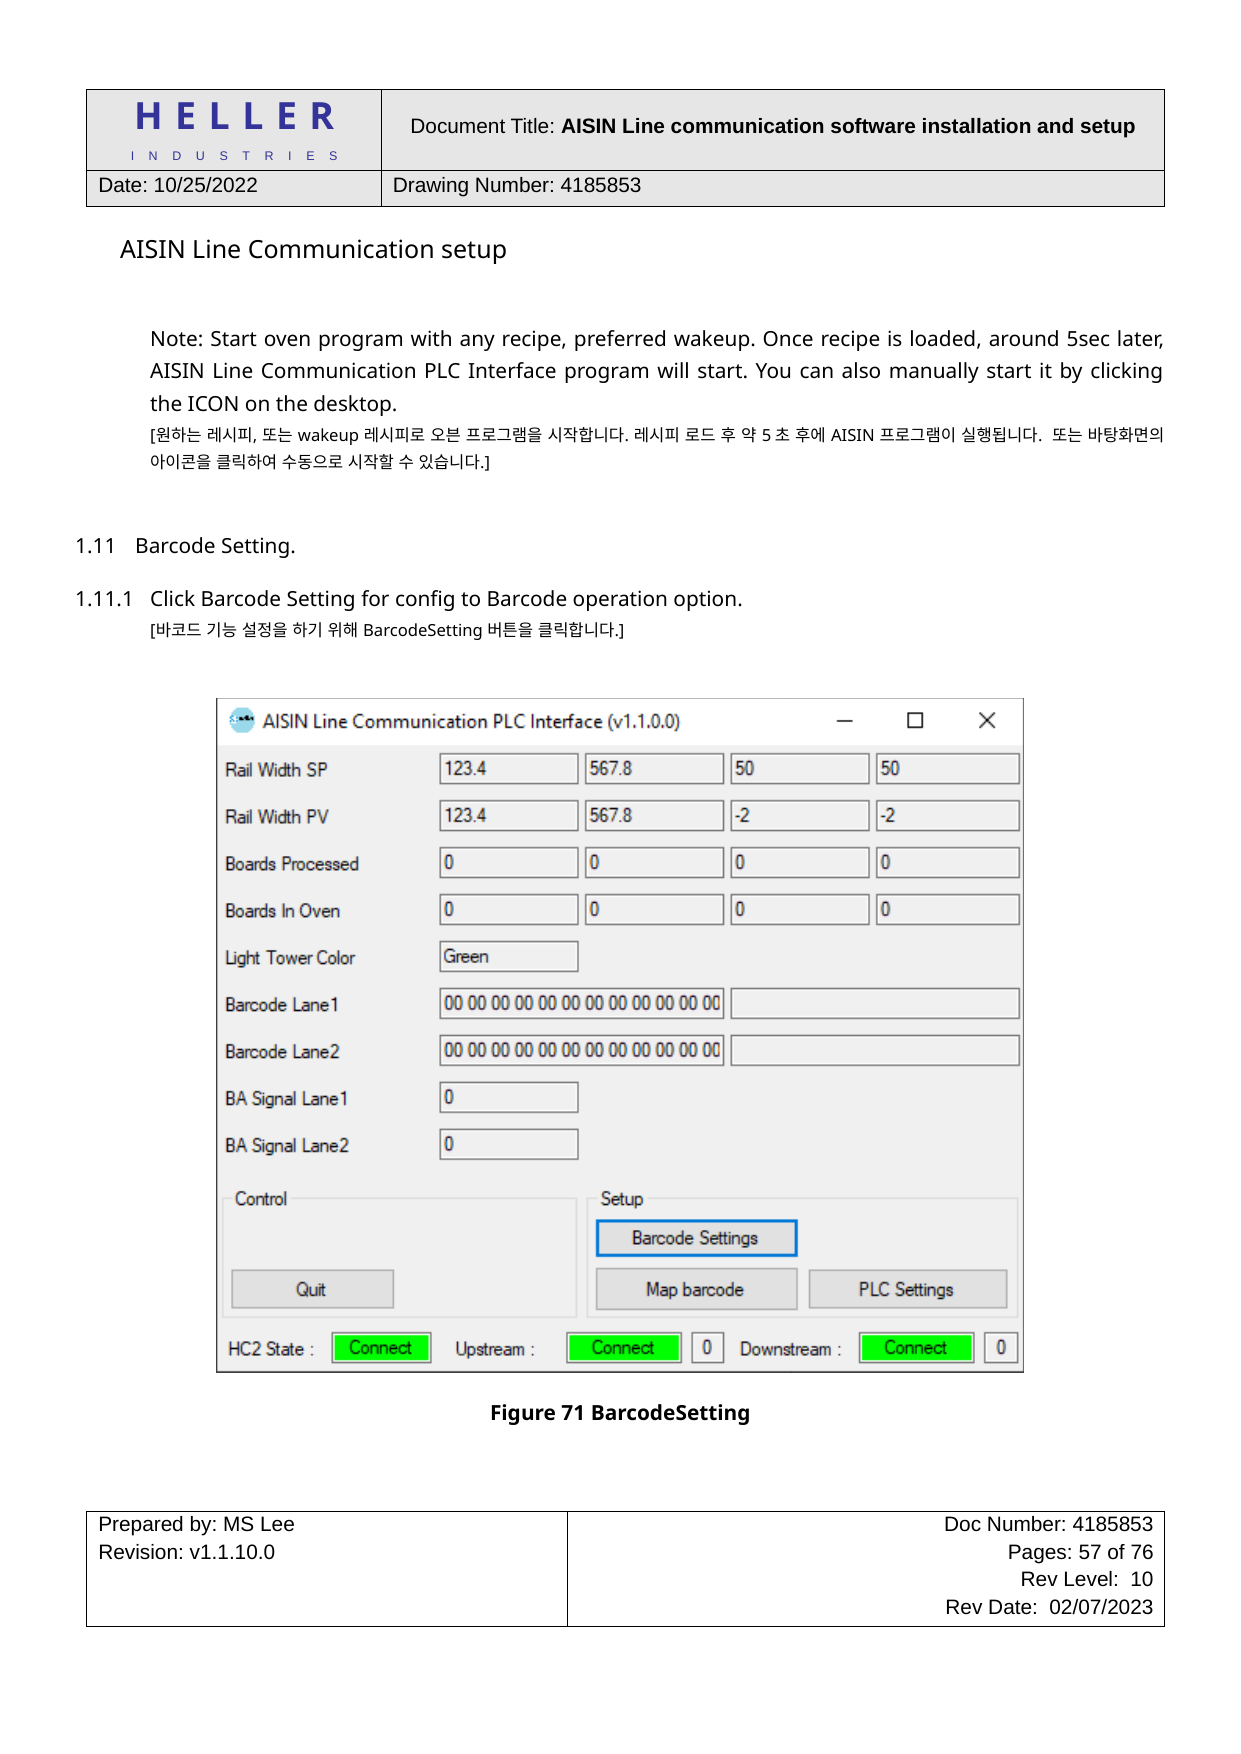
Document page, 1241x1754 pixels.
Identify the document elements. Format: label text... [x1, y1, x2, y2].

list [바코드 기능 설정을 하기 위해 BarcodeSetting 버튼을 클릭합니다.] [150, 617, 1165, 641]
list [원하는 레시피, 또는 wakeup 레시피로 오븐 프로그램을 시작합니다. 레시피 로드 후 약 5초 후에 AISIN 프로그램이 실행됩니다. 또는 바탕화면의 아이콘을 클릭하여 수동으로 시작할 수 있습니다.] [150, 422, 1165, 474]
text AISIN Line Communication setup [120, 231, 1165, 265]
text Note: Start oven program with any recipe, preferred wakeup. Once recipe is loaded, around 5sec later, AISIN Line Communication PLC Interface program will start. You can also manually start it by clicking the ICON on the desktop. [150, 324, 1165, 417]
picture [216, 698, 1024, 1373]
subtitle Click Barcode Setting for config to Barcode operation option. [75, 584, 1165, 613]
subtitle Barcode Setting. [75, 531, 1165, 559]
text Figure 71 BarcodeSetting [75, 1398, 1165, 1426]
